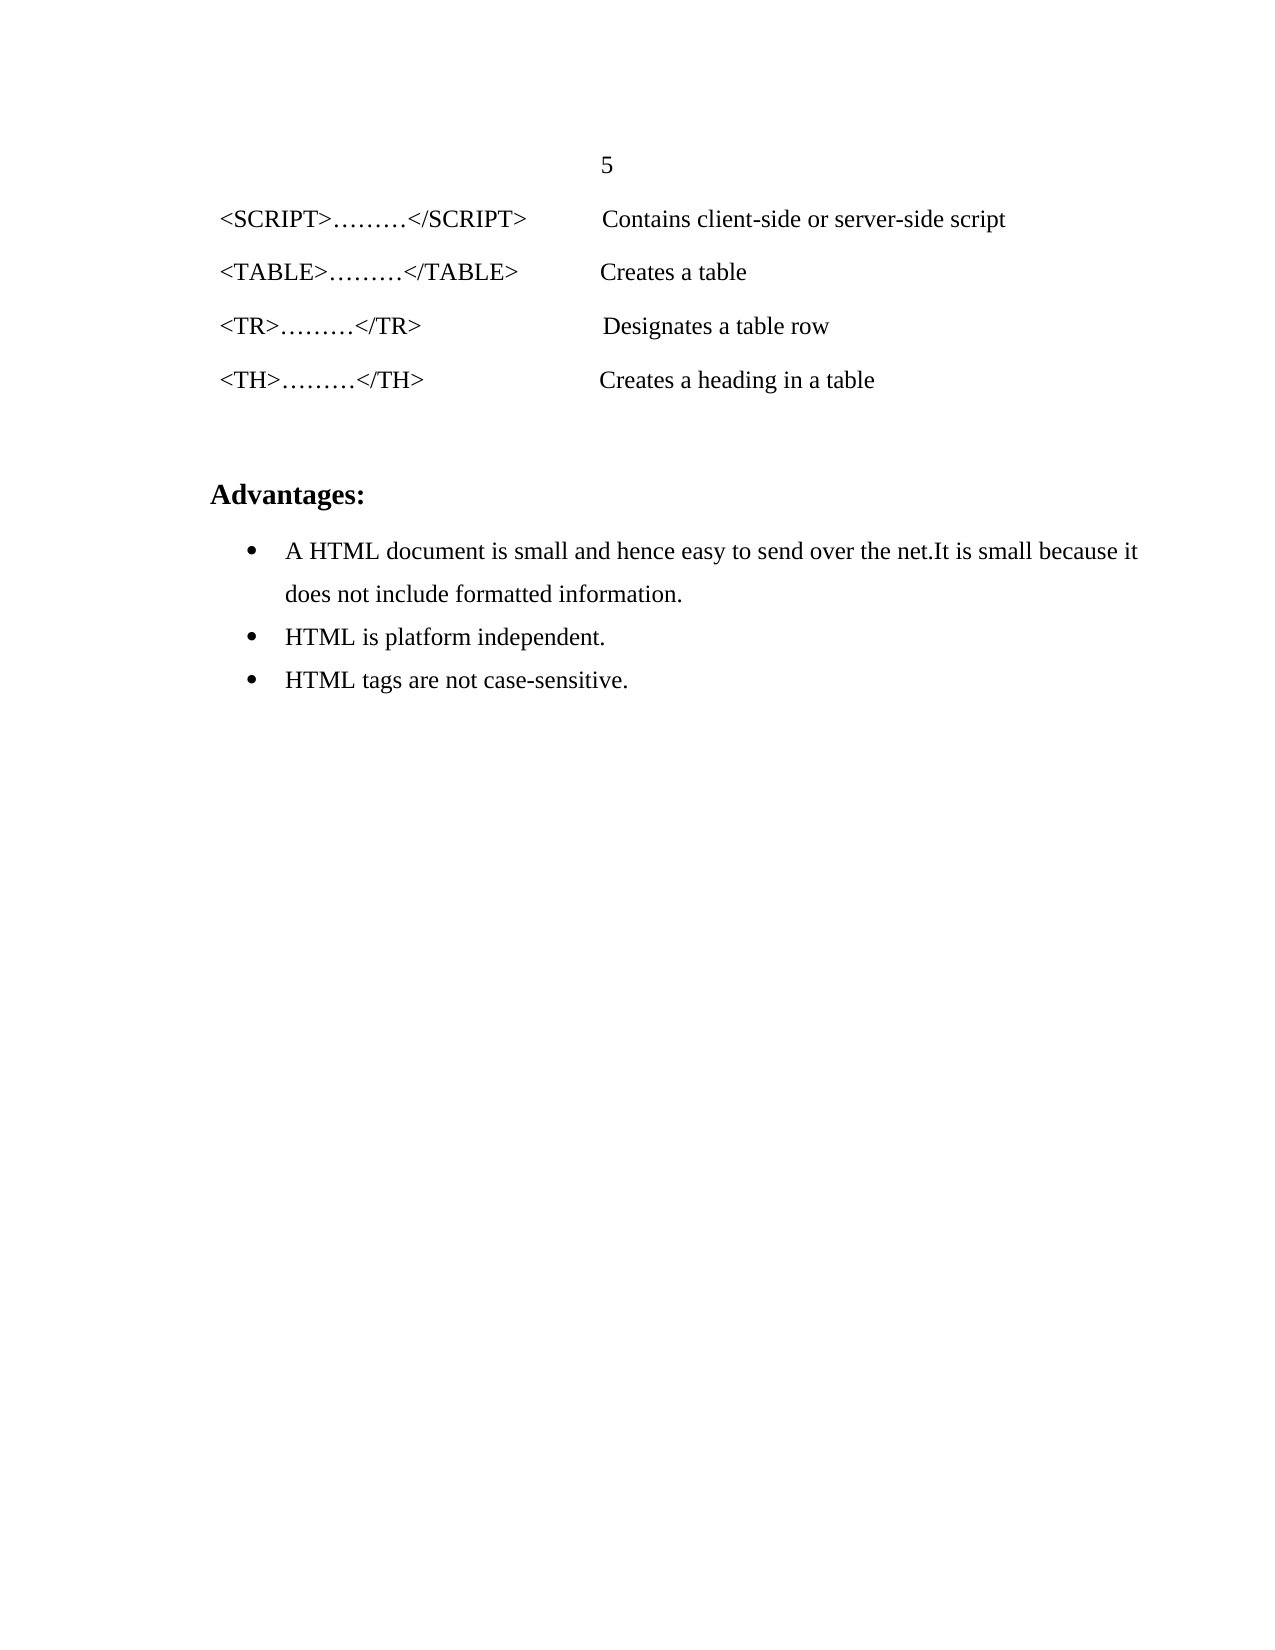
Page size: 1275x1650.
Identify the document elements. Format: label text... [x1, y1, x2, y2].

text <TH>………</TH> Creates a heading in a table [210, 365, 1170, 394]
text <TR>………</TR> Designates a table row [210, 311, 1170, 340]
text 5 [210, 150, 1170, 179]
text <SCRIPT>………</SCRIPT> Contains client-side or server-side script [210, 204, 1170, 232]
list HTML is platform independent. [247, 622, 1170, 651]
list A HTML document is small and hence easy to send over the net.It is small because it does not include formatted information. [247, 536, 1170, 608]
text <TABLE>………</TABLE> Creates a table [210, 257, 1170, 286]
text Advantages: [210, 477, 1170, 511]
list HTML tags are not case-sensitive. [247, 665, 1170, 694]
